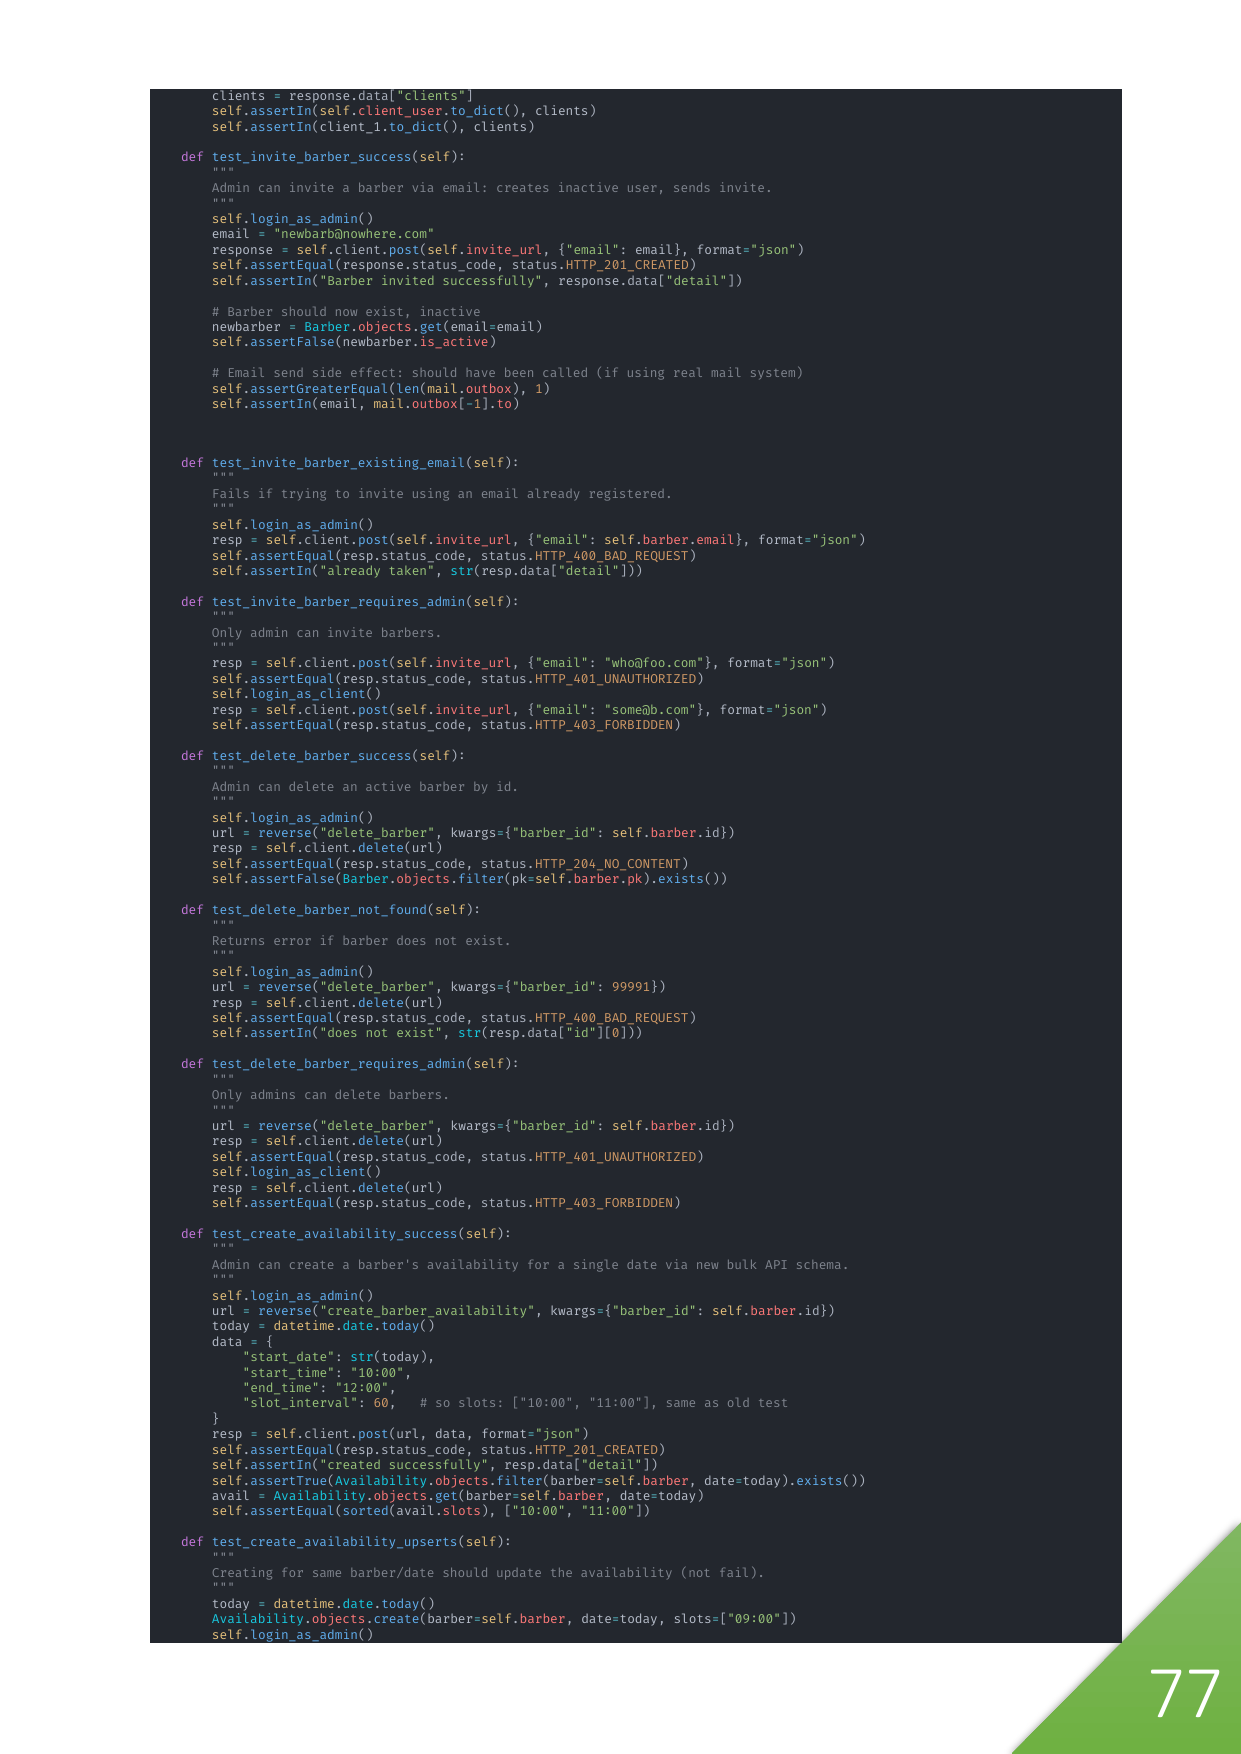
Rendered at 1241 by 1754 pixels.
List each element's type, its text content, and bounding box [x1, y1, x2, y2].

text Only admin can invite barbers. [150, 625, 1122, 641]
text "end_time": "12:00", [150, 1381, 1122, 1396]
text today = datetime.date.today() [150, 1597, 1122, 1612]
text resp = self.client.delete(url) [150, 841, 1122, 857]
text resp = self.client.delete(url) [150, 995, 1122, 1011]
text def test_create_availability_success(self): [150, 1227, 1122, 1242]
text """ [150, 166, 1122, 181]
text resp = self.client.post(self.invite_url, {"email": self.barber.email}, format="json") [150, 533, 1122, 548]
text Creating for same barber/date should update the availability (not fail). [150, 1566, 1122, 1581]
text self.assertIn(client_1.to_dict(), clients) [150, 119, 1122, 135]
text self.assertEqual(resp.status_code, status.HTTP_400_BAD_REQUEST) [150, 1011, 1122, 1026]
text def test_invite_barber_requires_admin(self): [150, 594, 1122, 610]
text data = { [150, 1334, 1122, 1350]
text self.assertEqual(resp.status_code, status.HTTP_204_NO_CONTENT) [150, 857, 1122, 872]
text clients = response.data["clients"] [150, 89, 1122, 104]
text def test_create_availability_upserts(self): [150, 1535, 1122, 1550]
text self.login_as_admin() [150, 212, 1122, 227]
text resp = self.client.post(self.invite_url, {"email": "who@foo.com"}, format="json") [150, 656, 1122, 672]
text response = self.client.post(self.invite_url, {"email": email}, format="json") [150, 243, 1122, 258]
text self.assertIn(email, mail.outbox[-1].to) [150, 397, 1122, 412]
text resp = self.client.post(url, data, format="json") [150, 1427, 1122, 1442]
text today = datetime.date.today() [150, 1319, 1122, 1334]
text Admin can create a barber's availability for a single date via new bulk API schema. [150, 1257, 1122, 1273]
text self.assertFalse(newbarber.is_active) [150, 335, 1122, 351]
text # Barber should now exist, inactive [150, 304, 1122, 320]
text self.assertEqual(sorted(avail.slots), ["10:00", "11:00"]) [150, 1504, 1122, 1519]
text """ [150, 1242, 1122, 1257]
text resp = self.client.delete(url) [150, 1180, 1122, 1196]
text Fails if trying to invite using an email already registered. [150, 487, 1122, 502]
text self.assertEqual(resp.status_code, status.HTTP_401_UNAUTHORIZED) [150, 1149, 1122, 1165]
text Availability.objects.create(barber=self.barber, date=today, slots=["09:00"]) [150, 1612, 1122, 1627]
text """ [150, 641, 1122, 656]
text self.login_as_admin() [150, 1627, 1122, 1643]
text self.assertEqual(resp.status_code, status.HTTP_401_UNAUTHORIZED) [150, 672, 1122, 687]
text """ [150, 1072, 1122, 1088]
text resp = self.client.delete(url) [150, 1134, 1122, 1149]
text self.assertTrue(Availability.objects.filter(barber=self.barber, date=today).exists()) [150, 1473, 1122, 1489]
text self.assertIn("created successfully", resp.data["detail"]) [150, 1458, 1122, 1473]
text self.assertEqual(resp.status_code, status.HTTP_201_CREATED) [150, 1442, 1122, 1458]
text self.login_as_client() [150, 1165, 1122, 1180]
text url = reverse("delete_barber", kwargs={"barber_id": self.barber.id}) [150, 1119, 1122, 1134]
text def test_delete_barber_requires_admin(self): [150, 1057, 1122, 1072]
text email = "newbarb@nowhere.com" [150, 227, 1122, 243]
text def test_invite_barber_existing_email(self): [150, 456, 1122, 471]
text """ [150, 795, 1122, 810]
text self.assertEqual(response.status_code, status.HTTP_201_CREATED) [150, 258, 1122, 274]
text url = reverse("delete_barber", kwargs={"barber_id": 99991}) [150, 980, 1122, 995]
text self.login_as_client() [150, 687, 1122, 702]
text """ [150, 918, 1122, 934]
text """ [150, 1581, 1122, 1597]
text self.assertIn("already taken", str(resp.data["detail"])) [150, 564, 1122, 579]
text # Email send side effect: should have been called (if using real mail system) [150, 366, 1122, 382]
text self.assertIn(self.client_user.to_dict(), clients) [150, 104, 1122, 119]
text "start_date": str(today), [150, 1350, 1122, 1365]
text "start_time": "10:00", [150, 1365, 1122, 1381]
text """ [150, 1103, 1122, 1119]
text self.assertFalse(Barber.objects.filter(pk=self.barber.pk).exists()) [150, 872, 1122, 887]
text self.assertEqual(resp.status_code, status.HTTP_403_FORBIDDEN) [150, 718, 1122, 733]
text url = reverse("create_barber_availability", kwargs={"barber_id": self.barber.id}) [150, 1304, 1122, 1319]
text } [150, 1412, 1122, 1427]
text """ [150, 1550, 1122, 1566]
text self.assertIn("does not exist", str(resp.data["id"][0])) [150, 1026, 1122, 1042]
text self.assertIn("Barber invited successfully", response.data["detail"]) [150, 274, 1122, 289]
text self.login_as_admin() [150, 1288, 1122, 1304]
text resp = self.client.post(self.invite_url, {"email": "some@b.com"}, format="json") [150, 702, 1122, 718]
text Admin can delete an active barber by id. [150, 779, 1122, 795]
text """ [150, 764, 1122, 779]
text self.assertEqual(resp.status_code, status.HTTP_403_FORBIDDEN) [150, 1196, 1122, 1211]
text def test_delete_barber_not_found(self): [150, 903, 1122, 918]
text self.login_as_admin() [150, 810, 1122, 826]
text Admin can invite a barber via email: creates inactive user, sends invite. [150, 181, 1122, 197]
text """ [150, 471, 1122, 487]
text url = reverse("delete_barber", kwargs={"barber_id": self.barber.id}) [150, 826, 1122, 841]
text """ [150, 949, 1122, 964]
text def test_invite_barber_success(self): [150, 150, 1122, 166]
text self.login_as_admin() [150, 964, 1122, 980]
text """ [150, 610, 1122, 625]
text Only admins can delete barbers. [150, 1088, 1122, 1103]
text Returns error if barber does not exist. [150, 934, 1122, 949]
text avail = Availability.objects.get(barber=self.barber, date=today) [150, 1489, 1122, 1504]
text newbarber = Barber.objects.get(email=email) [150, 320, 1122, 335]
text """ [150, 197, 1122, 212]
text self.login_as_admin() [150, 517, 1122, 533]
text self.assertEqual(resp.status_code, status.HTTP_400_BAD_REQUEST) [150, 548, 1122, 564]
text self.assertGreaterEqual(len(mail.outbox), 1) [150, 382, 1122, 397]
text "slot_interval": 60, # so slots: ["10:00", "11:00"], same as old test [150, 1396, 1122, 1412]
text def test_delete_barber_success(self): [150, 749, 1122, 764]
text """ [150, 1273, 1122, 1288]
text """ [150, 502, 1122, 517]
